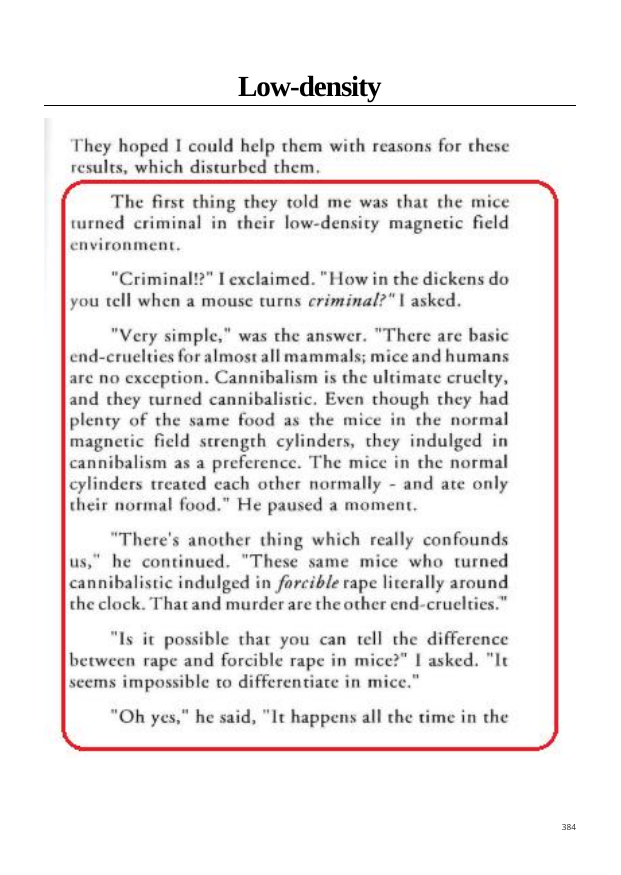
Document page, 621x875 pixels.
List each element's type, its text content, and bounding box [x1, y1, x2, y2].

picture [44, 118, 576, 758]
subtitle Low-density [44, 69, 576, 105]
